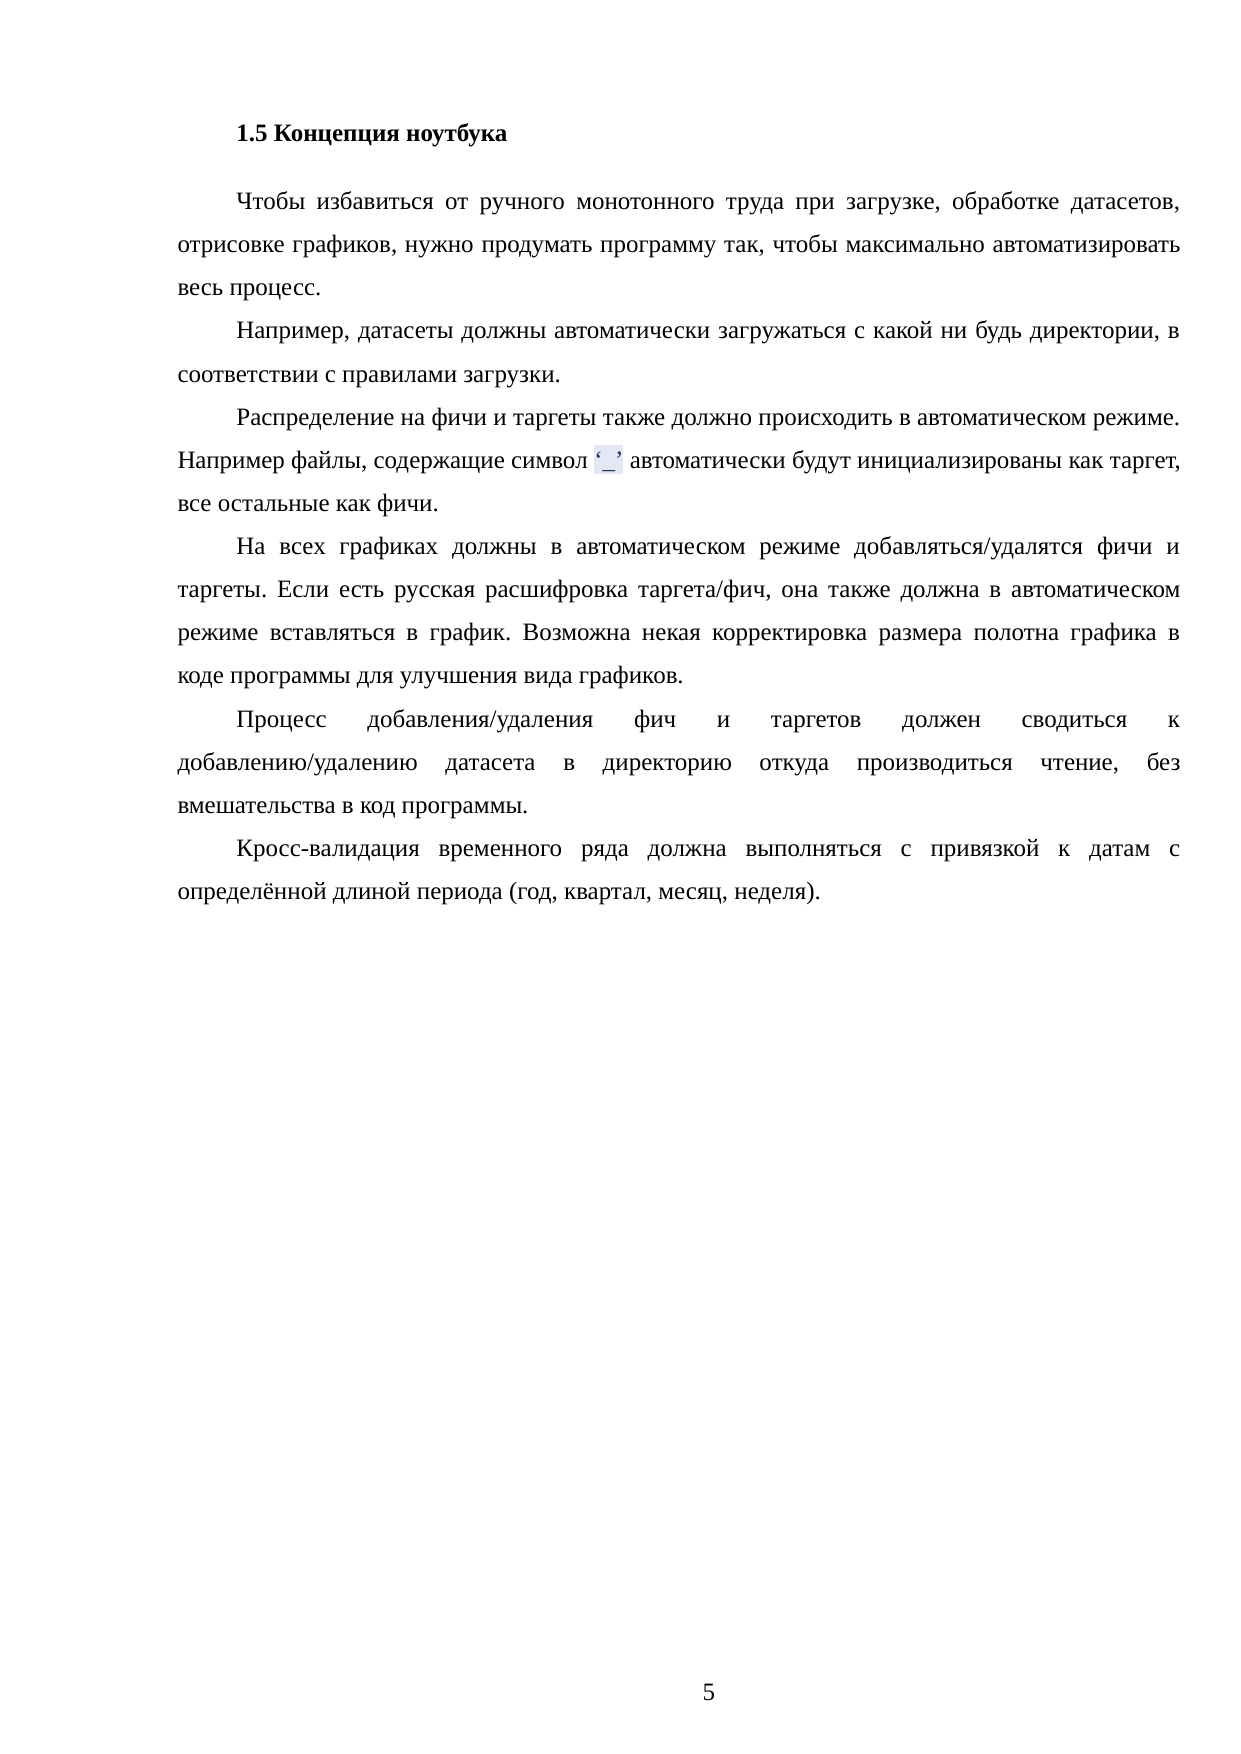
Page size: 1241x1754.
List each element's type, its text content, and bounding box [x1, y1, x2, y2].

text Распределение на фичи и таргеты также должно происходить в автоматическом режиме. Например файлы, содержащие символ ‘_’ автоматически будут инициализированы как таргет, все остальные как фичи. [177, 402, 1181, 517]
text На всех графиках должны в автоматическом режиме добавляться/удалятся фичи и таргеты. Если есть русская расшифровка таргета/фич, она также должна в автоматическом режиме вставляться в график. Возможна некая корректировка размера полотна графика в коде программы для улучшения вида графиков. [177, 531, 1181, 689]
text Концепция ноутбука [236, 118, 1181, 147]
text Чтобы избавиться от ручного монотонного труда при загрузке, обработке датасетов, отрисовке графиков, нужно продумать программу так, чтобы максимально автоматизировать весь процесс. [177, 186, 1181, 301]
text Процесс добавления/удаления фич и таргетов должен сводиться к добавлению/удалению датасета в директорию откуда производиться чтение, без вмешательства в код программы. [177, 704, 1181, 819]
text Кросс-валидация временного ряда должна выполняться с привязкой к датам с определённой длиной периода (год, квартал, месяц, неделя). [177, 833, 1181, 905]
text Например, датасеты должны автоматически загружаться с какой ни будь директории, в соответствии с правилами загрузки. [177, 316, 1181, 387]
